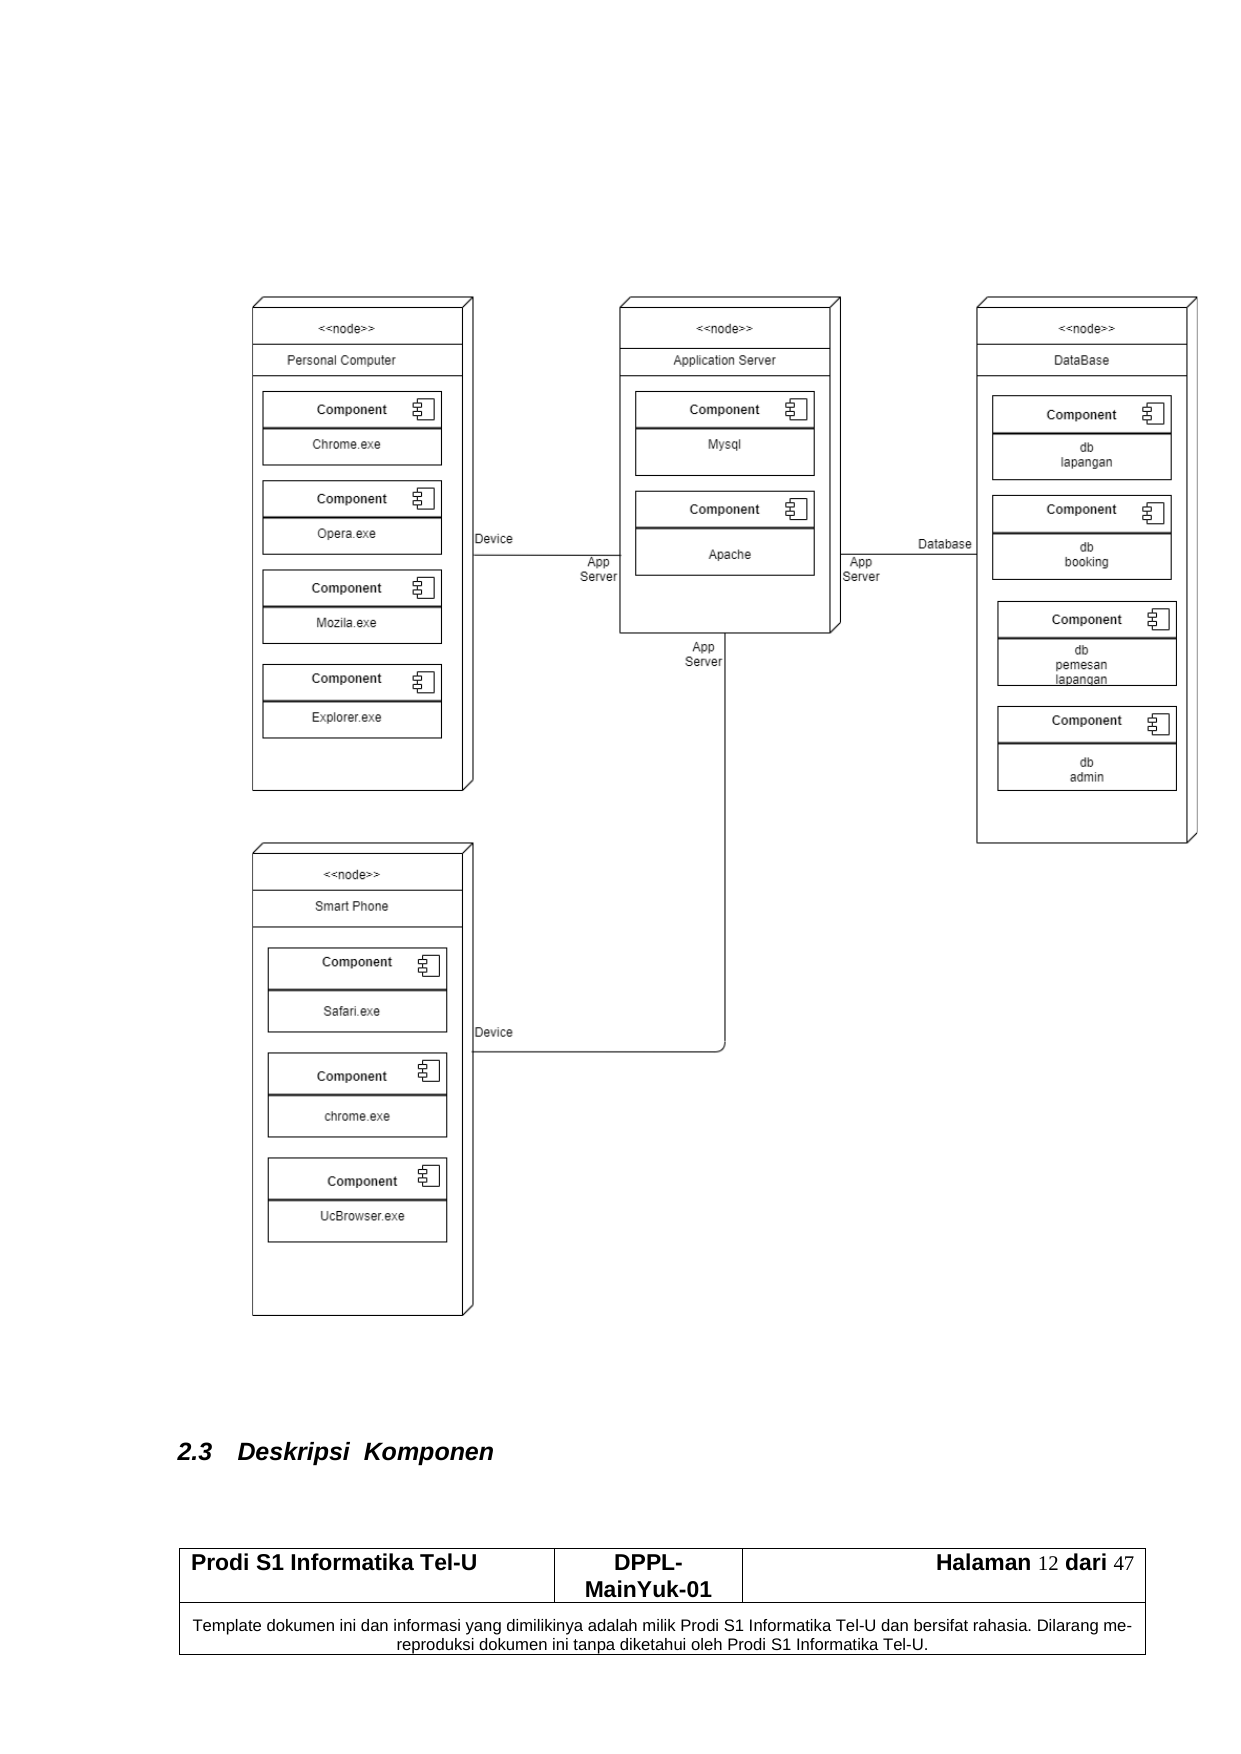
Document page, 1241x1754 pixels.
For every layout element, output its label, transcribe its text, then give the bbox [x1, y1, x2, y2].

picture [252, 118, 1198, 1316]
subtitle Deskripsi Komponen [177, 1437, 1122, 1466]
